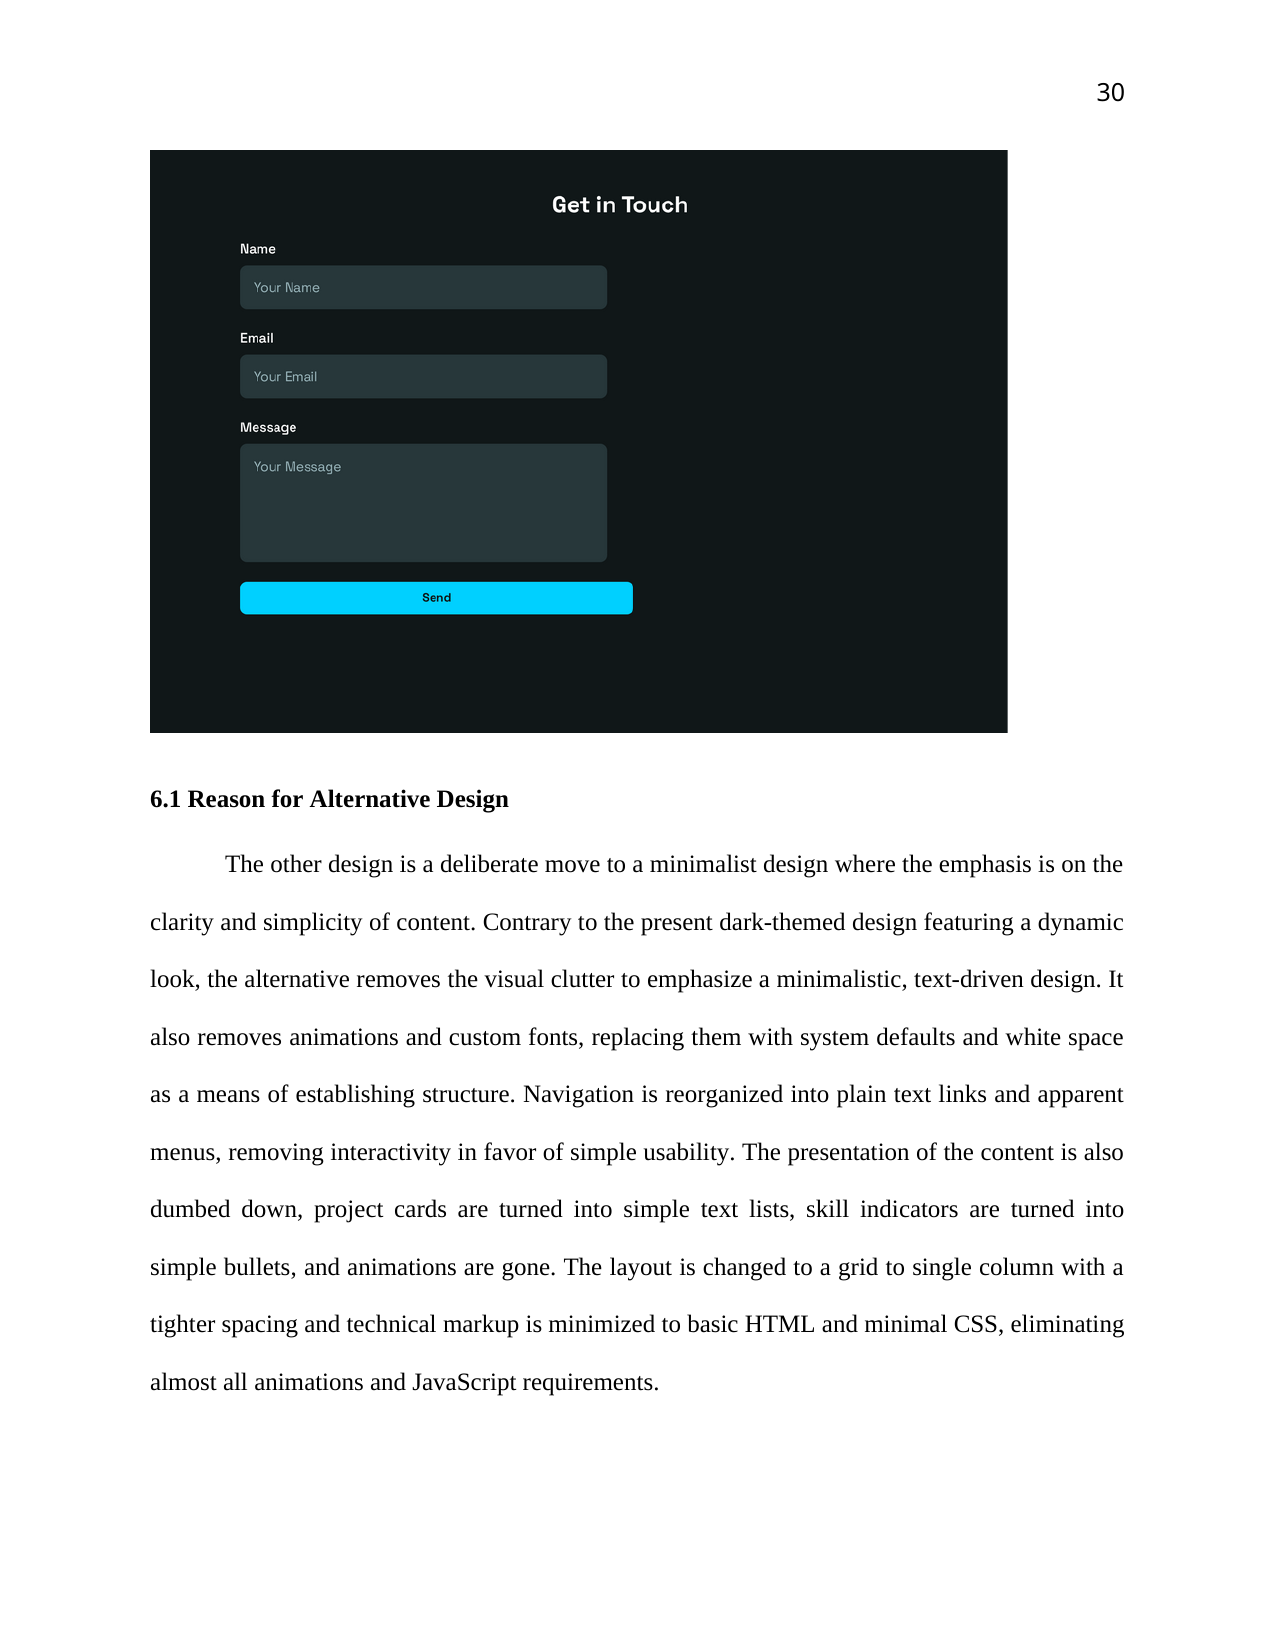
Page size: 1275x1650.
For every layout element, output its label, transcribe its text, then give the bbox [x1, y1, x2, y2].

picture [150, 150, 1008, 733]
text The other design is a deliberate move to a minimalist design where the emphasis is on the clarity and simplicity of content. Contrary to the present dark-themed design featuring a dynamic look, the alternative removes the visual clutter to emphasize a minimalistic, text-driven design. It also removes animations and custom fonts, replacing them with system defaults and white space as a means of establishing structure. Navigation is reorganized into plain text links and apparent menus, removing interactivity in favor of simple usability. The presentation of the content is also dumbed down, project cards are turned into simple text lists, skill indicators are turned into simple bullets, and animations are gone. The layout is changed to a grid to single column with a tighter spacing and technical markup is minimized to basic HTML and minimal CSS, eliminating almost all animations and JavaScript requirements. [150, 849, 1125, 1396]
subtitle 6.1 Reason for Alternative Design [150, 784, 1125, 812]
